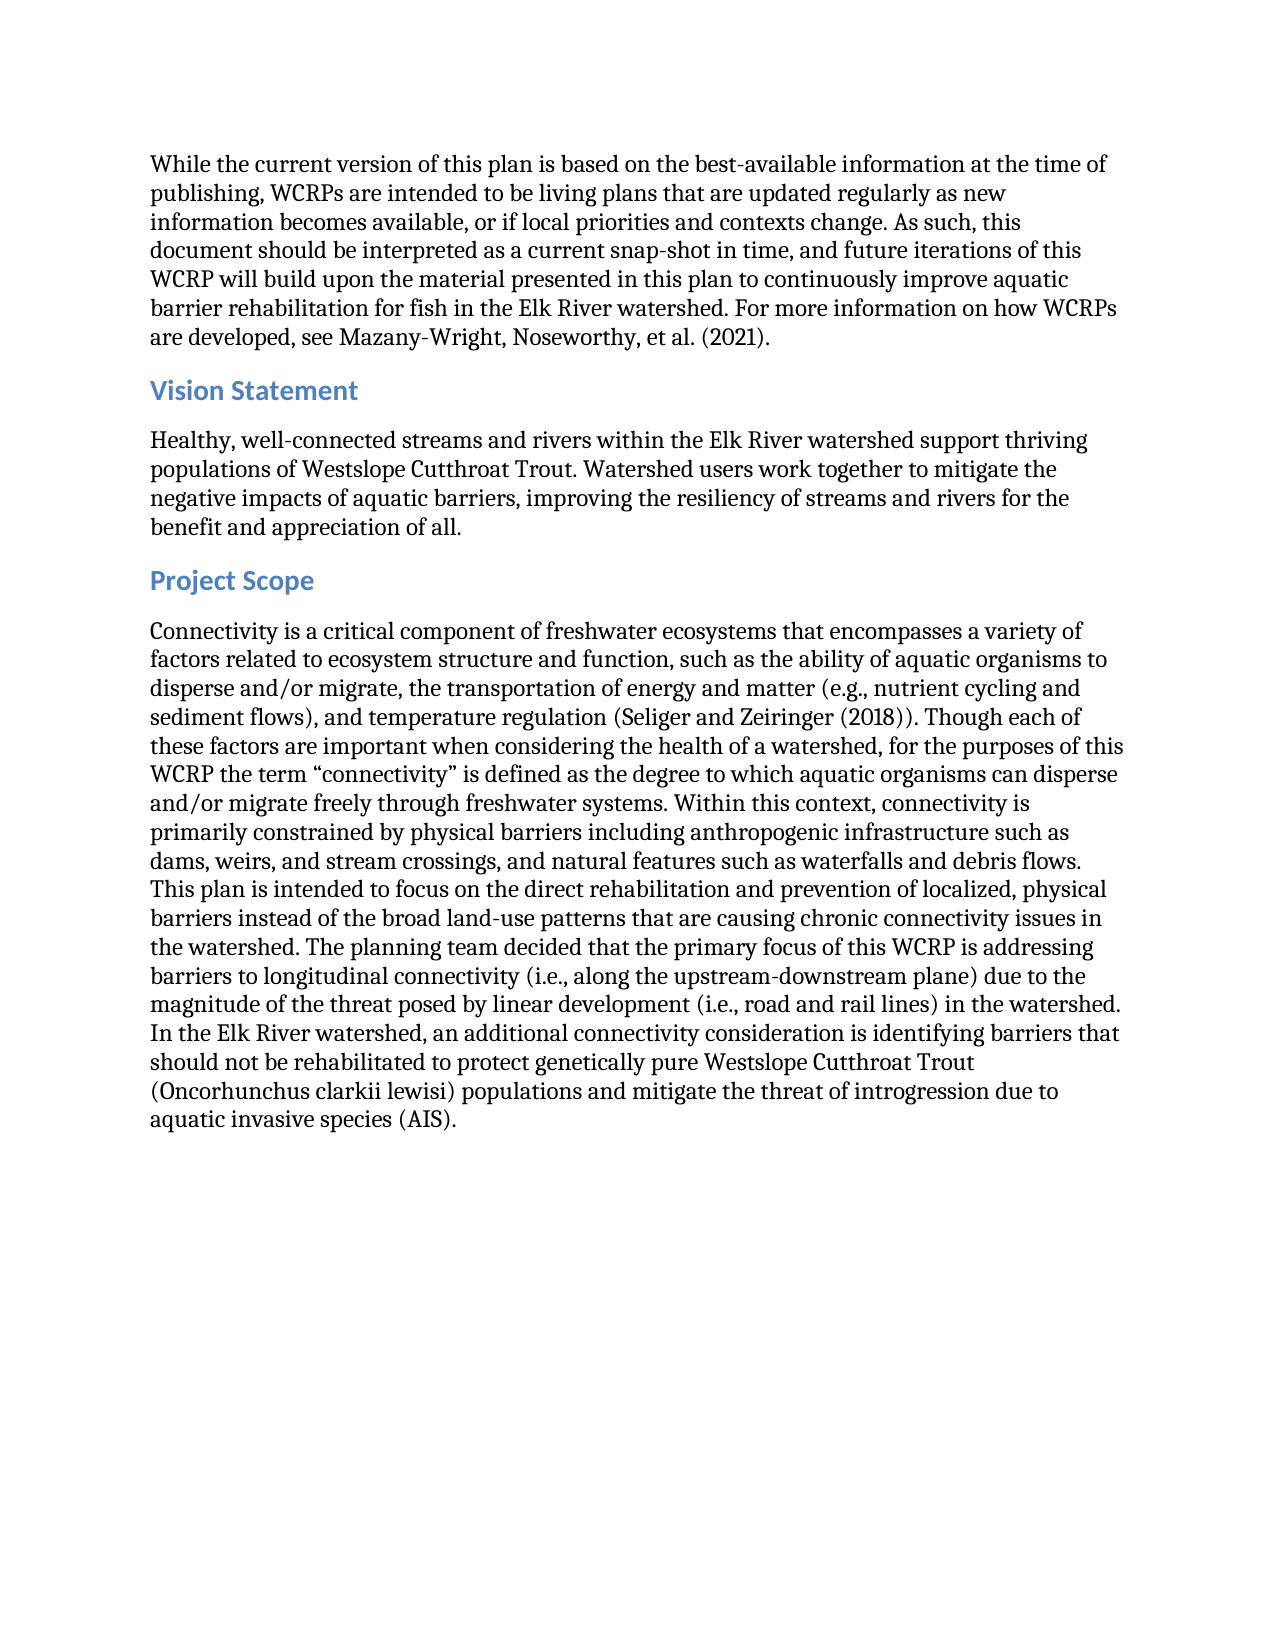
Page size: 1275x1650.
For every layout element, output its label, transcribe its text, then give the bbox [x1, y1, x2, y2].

text Connectivity is a critical component of freshwater ecosystems that encompasses a variety of factors related to ecosystem structure and function, such as the ability of aquatic organisms to disperse and/or migrate, the transportation of energy and matter (e.g., nutrient cycling and sediment flows), and temperature regulation (Seliger and Zeiringer (2018)). Though each of these factors are important when considering the health of a watershed, for the purposes of this WCRP the term “connectivity” is defined as the degree to which aquatic organisms can disperse and/or migrate freely through freshwater systems. Within this context, connectivity is primarily constrained by physical barriers including anthropogenic infrastructure such as dams, weirs, and stream crossings, and natural features such as waterfalls and debris flows. This plan is intended to focus on the direct rehabilitation and prevention of localized, physical barriers instead of the broad land-use patterns that are causing chronic connectivity issues in the watershed. The planning team decided that the primary focus of this WCRP is addressing barriers to longitudinal connectivity (i.e., along the upstream-downstream plane) due to the magnitude of the threat posed by linear development (i.e., road and rail lines) in the watershed. In the Elk River watershed, an additional connectivity consideration is identifying barriers that should not be rehabilitated to protect genetically pure Westslope Cutthroat Trout (Oncorhunchus clarkii lewisi) populations and mitigate the threat of introgression due to aquatic invasive species (AIS). [150, 617, 1125, 1134]
subtitle Project Scope [150, 562, 1125, 598]
text Healthy, well-connected streams and rivers within the Elk River watershed support thriving populations of Westslope Cutthroat Trout. Watershed users work together to mitigate the negative impacts of aquatic barriers, improving the resiliency of streams and rivers for the benefit and appreciation of all. [150, 426, 1125, 541]
subtitle Vision Statement [150, 372, 1125, 408]
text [150, 150, 1125, 351]
